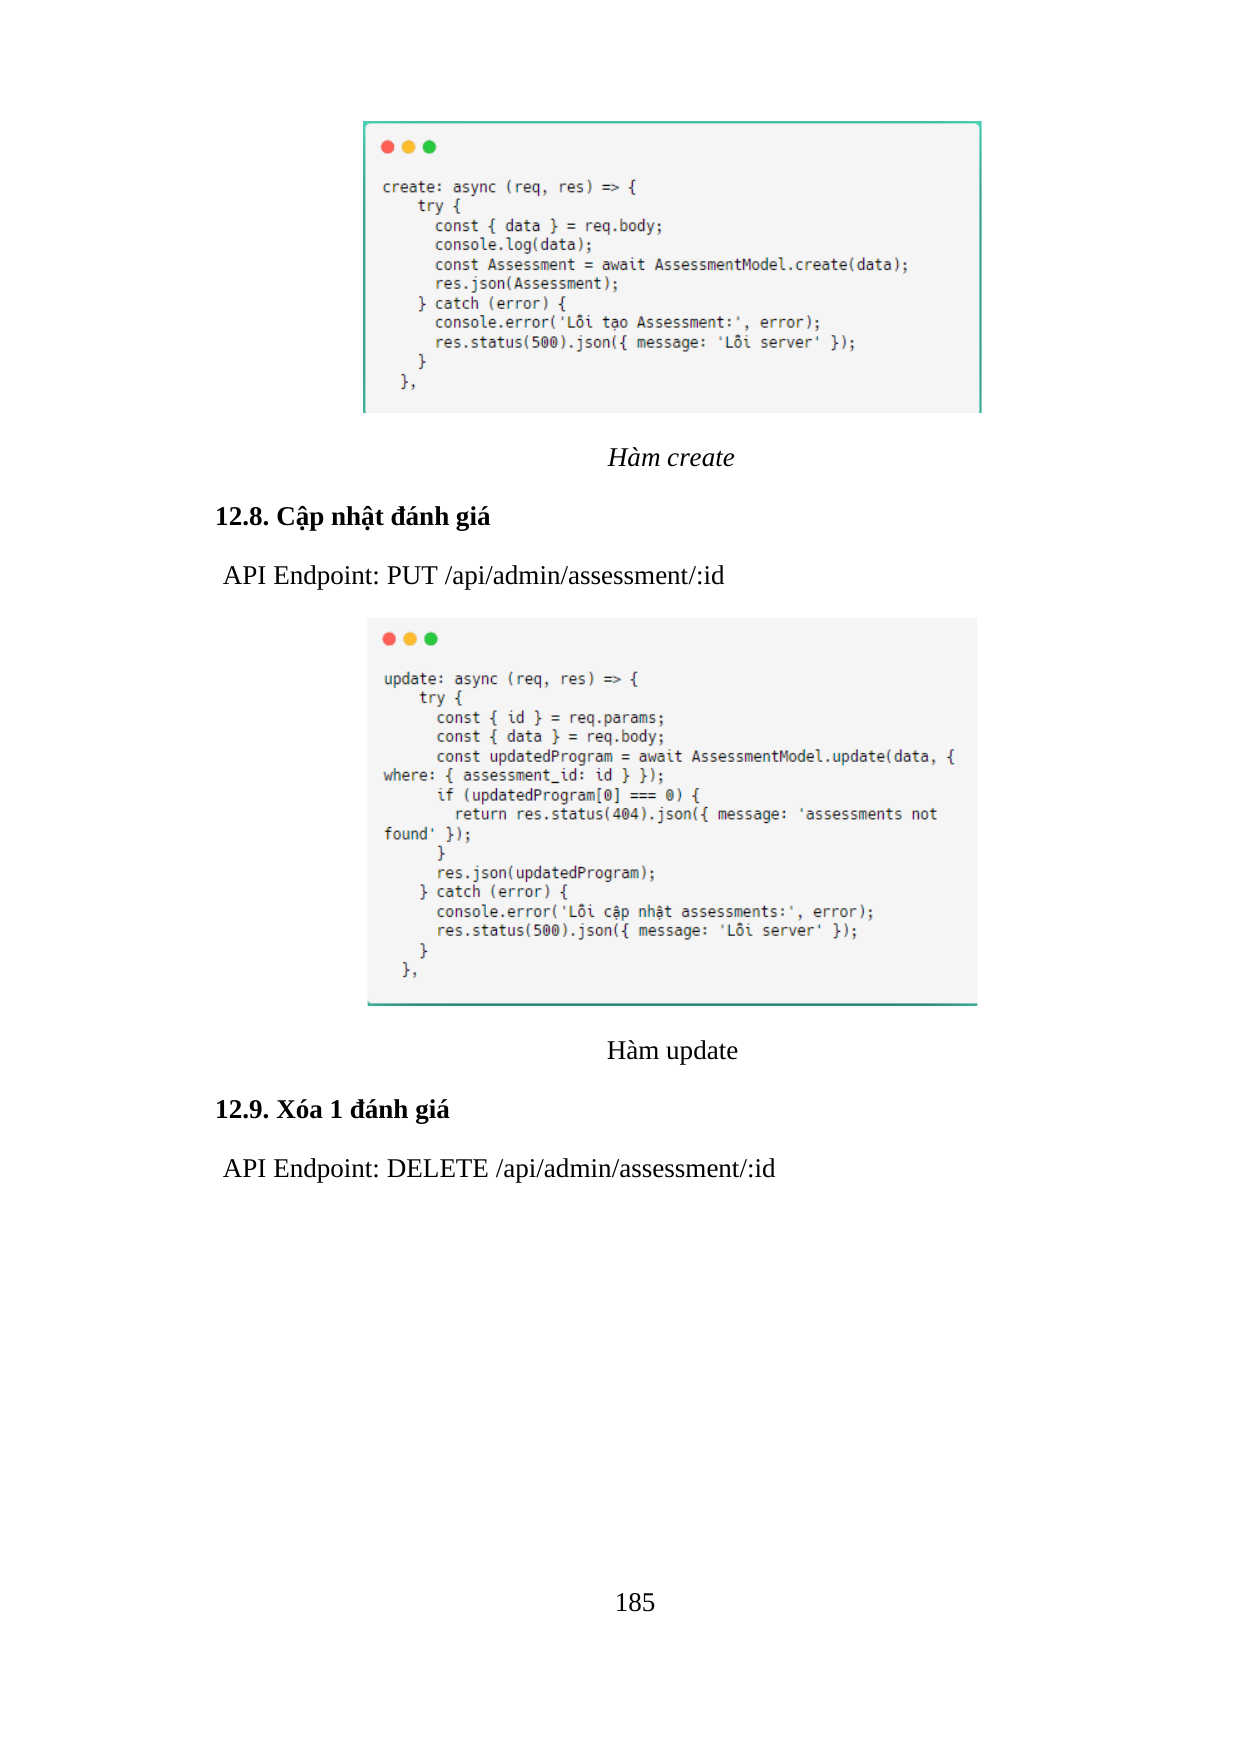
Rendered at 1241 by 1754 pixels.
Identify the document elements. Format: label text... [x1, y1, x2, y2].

picture [363, 121, 982, 413]
text 12.8. Cập nhật đánh giá [215, 500, 1122, 531]
text API Endpoint: DELETE /api/admin/assessment/:id [148, 1152, 1122, 1183]
picture [367, 618, 978, 1006]
text API Endpoint: PUT /api/admin/assessment/:id [148, 559, 1122, 590]
text 12.9. Xóa 1 đánh giá [215, 1093, 1122, 1124]
text Hàm update [148, 1034, 1122, 1065]
text Hàm create [148, 441, 1122, 472]
